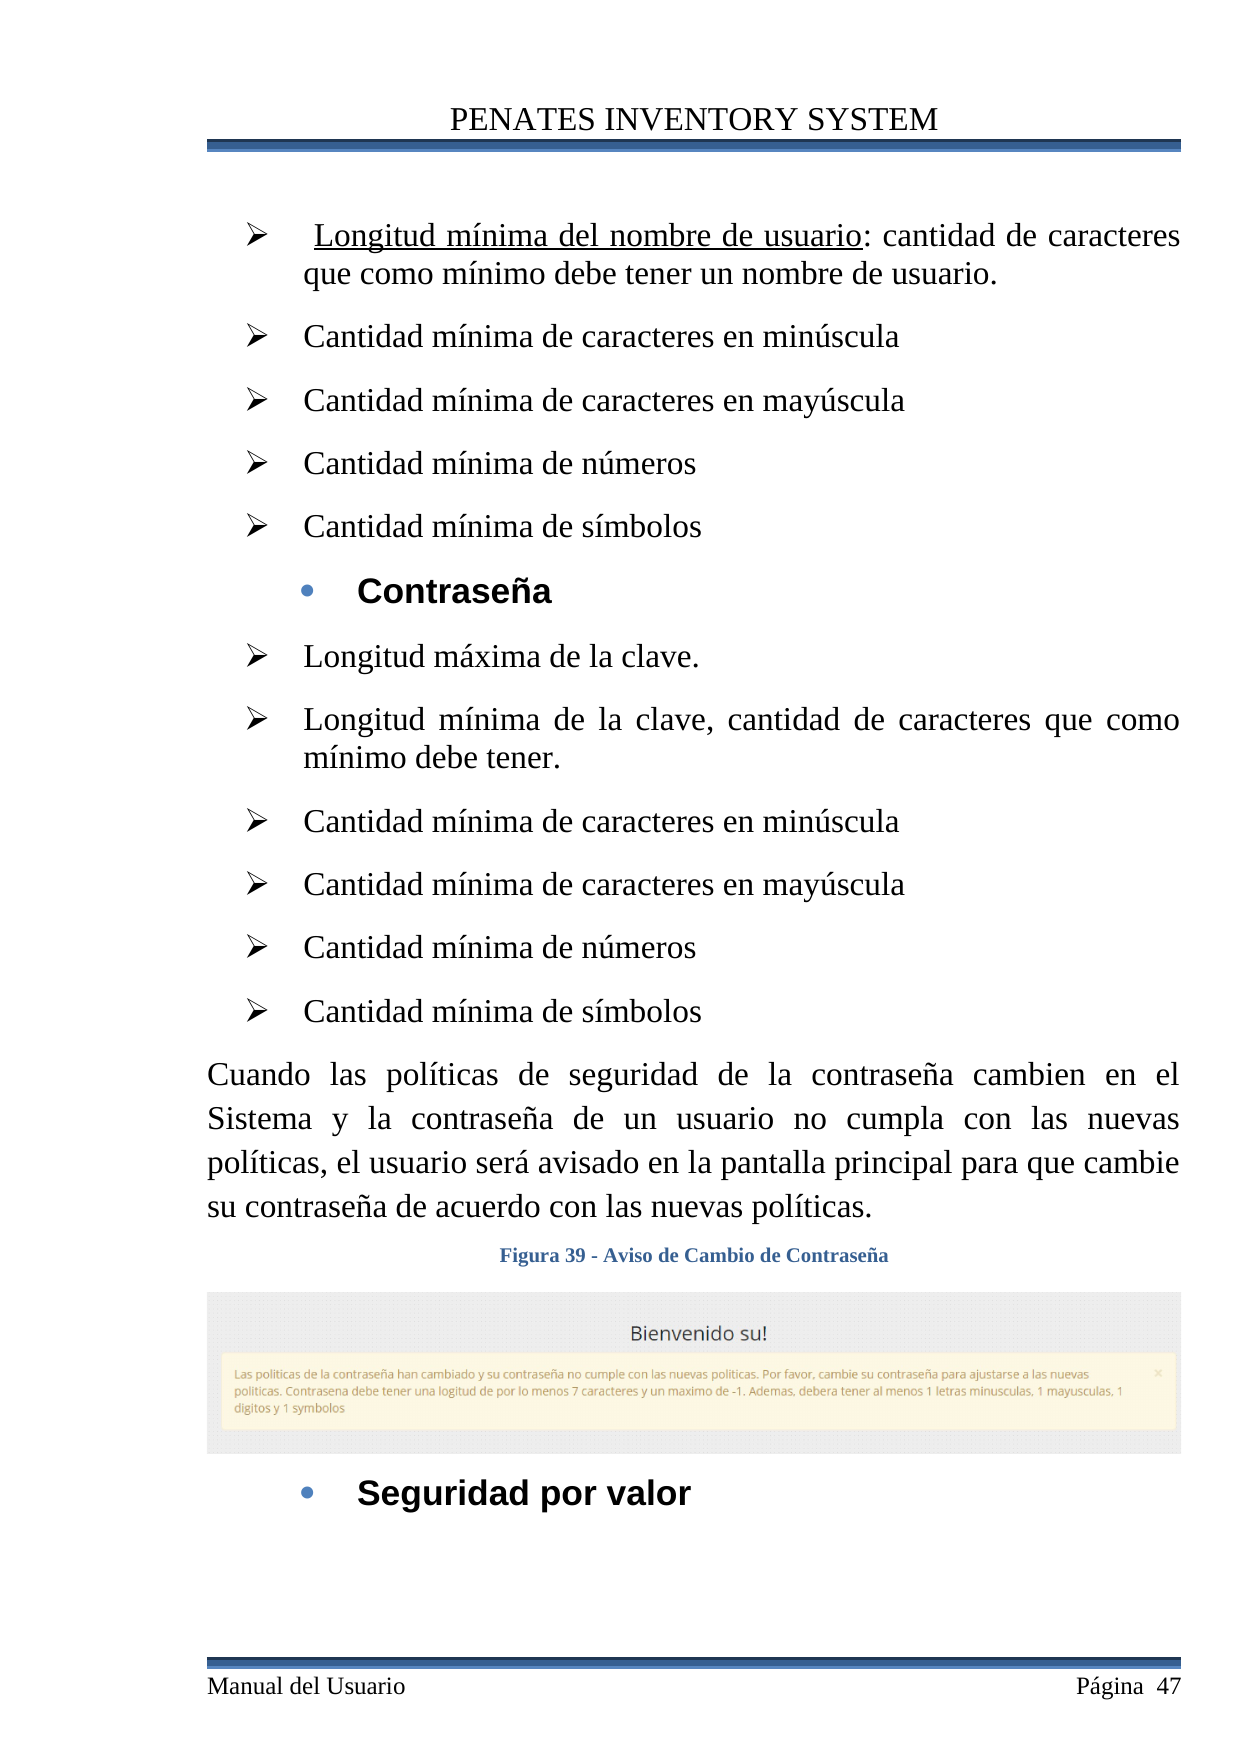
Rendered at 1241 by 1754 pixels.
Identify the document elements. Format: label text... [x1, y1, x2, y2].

picture [206, 1292, 1182, 1454]
list Cantidad mínima de caracteres en minúscula [244, 317, 1181, 355]
list Longitud máxima de la clave. [244, 636, 1181, 674]
subtitle Seguridad por valor [301, 1472, 1181, 1513]
list Cantidad mínima de caracteres en minúscula [244, 801, 1181, 839]
text Cuando las políticas de seguridad de la contraseña cambien en el Sistema y la contraseña de un usuario no cumpla con las nuevas políticas, el usuario será avisado en la pantalla principal para que cambie su contraseña de acuerdo con las nuevas políticas. [207, 1054, 1181, 1225]
list Longitud mínima del nombre de usuario: cantidad de caracteres que como mínimo debe tener un nombre de usuario. [244, 215, 1181, 292]
list Cantidad mínima de símbolos [244, 507, 1181, 545]
list Cantidad mínima de números [244, 928, 1181, 966]
list Cantidad mínima de números [244, 443, 1181, 482]
list Longitud mínima de la clave, cantidad de caracteres que como mínimo debe tener. [244, 699, 1181, 776]
list Cantidad mínima de símbolos [244, 991, 1181, 1029]
list Cantidad mínima de caracteres en mayúscula [244, 864, 1181, 903]
list Cantidad mínima de caracteres en mayúscula [244, 380, 1181, 418]
subtitle Contraseña [301, 570, 1181, 611]
